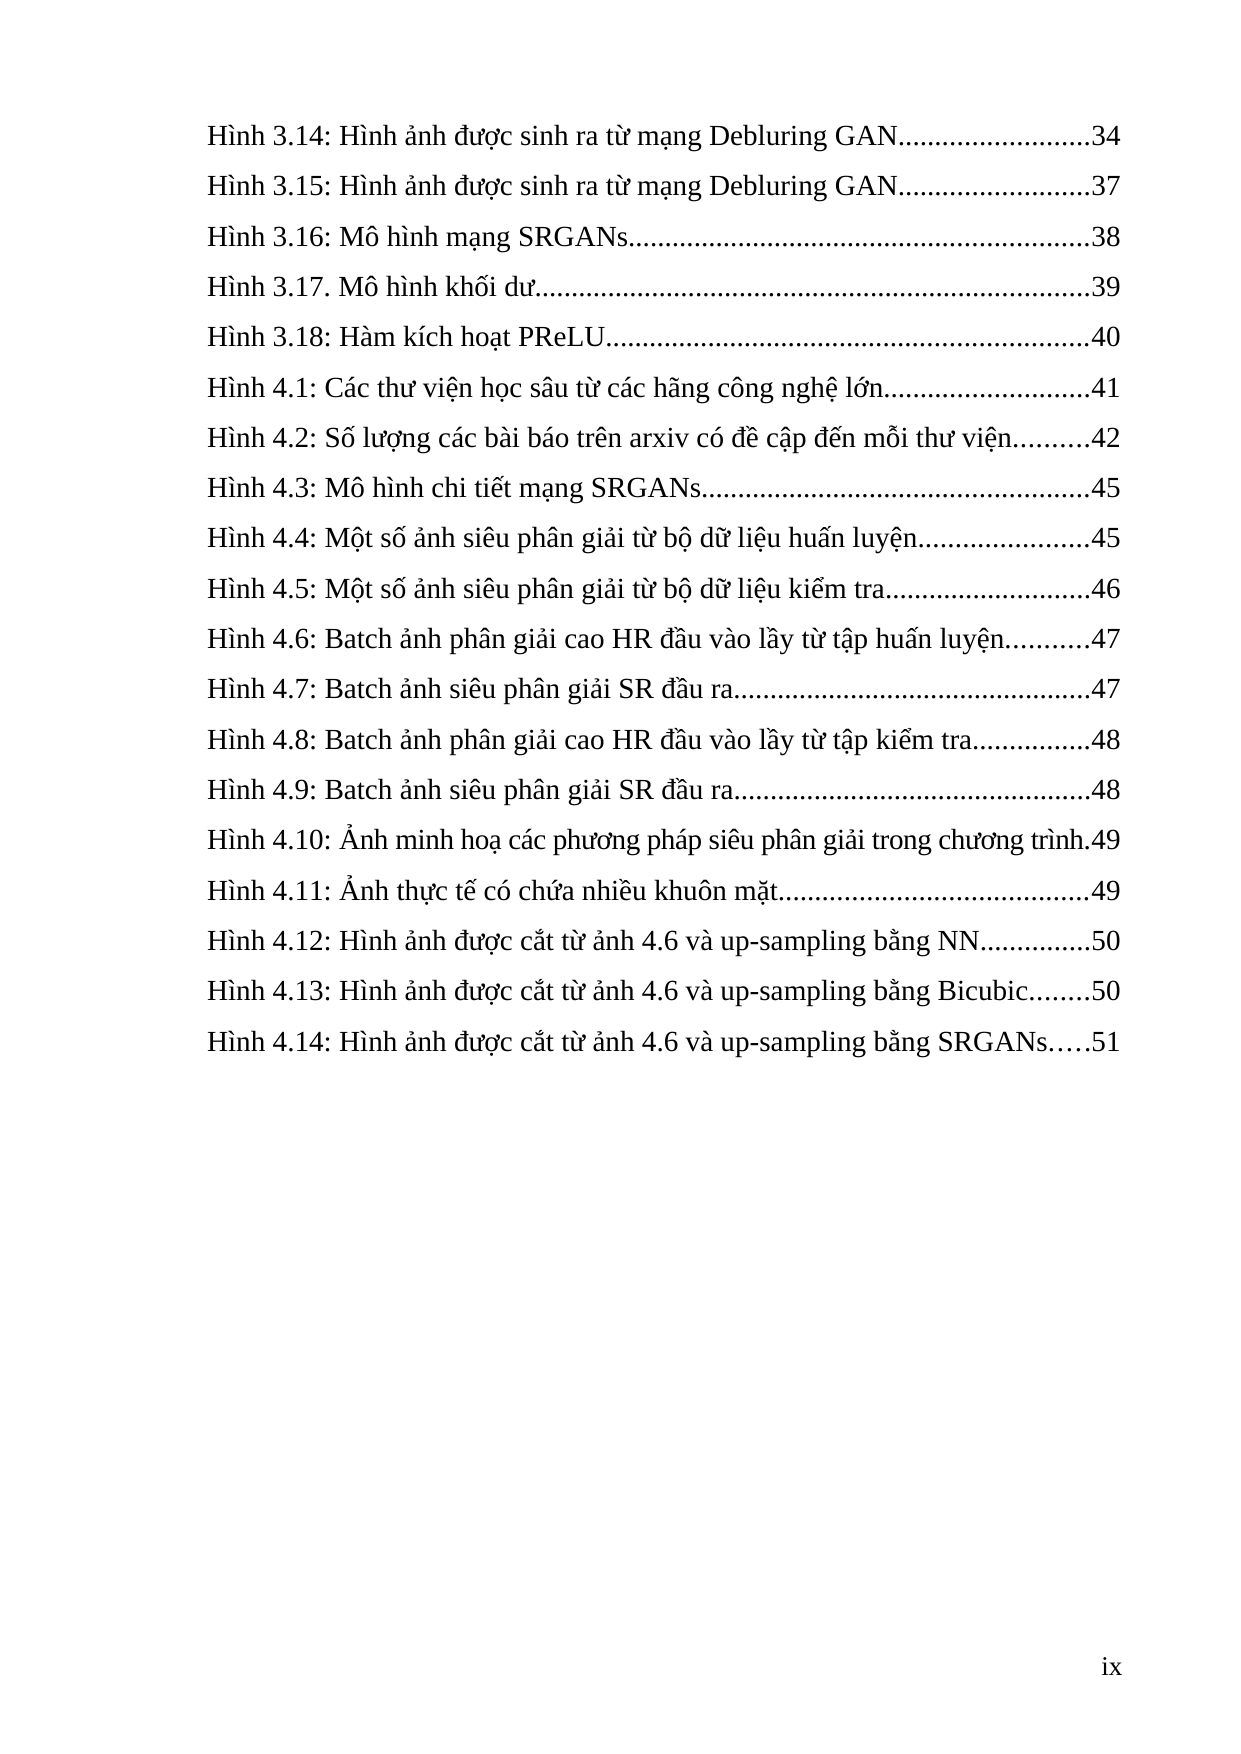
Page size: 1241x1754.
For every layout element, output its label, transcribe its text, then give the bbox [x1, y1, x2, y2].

text Hình 3.18: Hàm kích hoạt PReLU 40 [207, 319, 1122, 353]
text Hình 4.11: Ảnh thực tế có chứa nhiều khuôn mặt 49 [207, 873, 1122, 906]
text Hình 4.4: Một số ảnh siêu phân giải từ bộ dữ liệu huấn luyện 45 [207, 521, 1122, 554]
text Hình 4.1: Các thư viện học sâu từ các hãng công nghệ lớn 41 [207, 370, 1122, 403]
text Hình 3.15: Hình ảnh được sinh ra từ mạng Debluring GAN 37 [207, 168, 1122, 202]
text Hình 3.17. Mô hình khối dư 39 [207, 269, 1122, 303]
text Hình 3.16: Mô hình mạng SRGANs 38 [207, 219, 1122, 252]
text Hình 4.7: Batch ảnh siêu phân giải SR đầu ra 47 [207, 672, 1122, 705]
text Hình 4.14: Hình ảnh được cắt từ ảnh 4.6 và up-sampling bằng SRGANs 51 [207, 1024, 1122, 1057]
text Hình 4.6: Batch ảnh phân giải cao HR đầu vào lầy từ tập huấn luyện 47 [207, 621, 1122, 655]
text Hình 4.3: Mô hình chi tiết mạng SRGANs 45 [207, 470, 1122, 504]
text Hình 4.2: Số lượng các bài báo trên arxiv có đề cập đến mỗi thư viện 42 [207, 420, 1122, 453]
text Hình 3.14: Hình ảnh được sinh ra từ mạng Debluring GAN 34 [207, 118, 1122, 152]
text Hình 4.12: Hình ảnh được cắt từ ảnh 4.6 và up-sampling bằng NN 50 [207, 923, 1122, 957]
text Hình 4.10: Ảnh minh hoạ các phương pháp siêu phân giải trong chương trình 49 [207, 822, 1122, 856]
text Hình 4.5: Một số ảnh siêu phân giải từ bộ dữ liệu kiểm tra 46 [207, 571, 1122, 604]
text Hình 4.8: Batch ảnh phân giải cao HR đầu vào lầy từ tập kiểm tra 48 [207, 722, 1122, 755]
text Hình 4.13: Hình ảnh được cắt từ ảnh 4.6 và up-sampling bằng Bicubic 50 [207, 973, 1122, 1007]
text Hình 4.9: Batch ảnh siêu phân giải SR đầu ra 48 [207, 772, 1122, 806]
